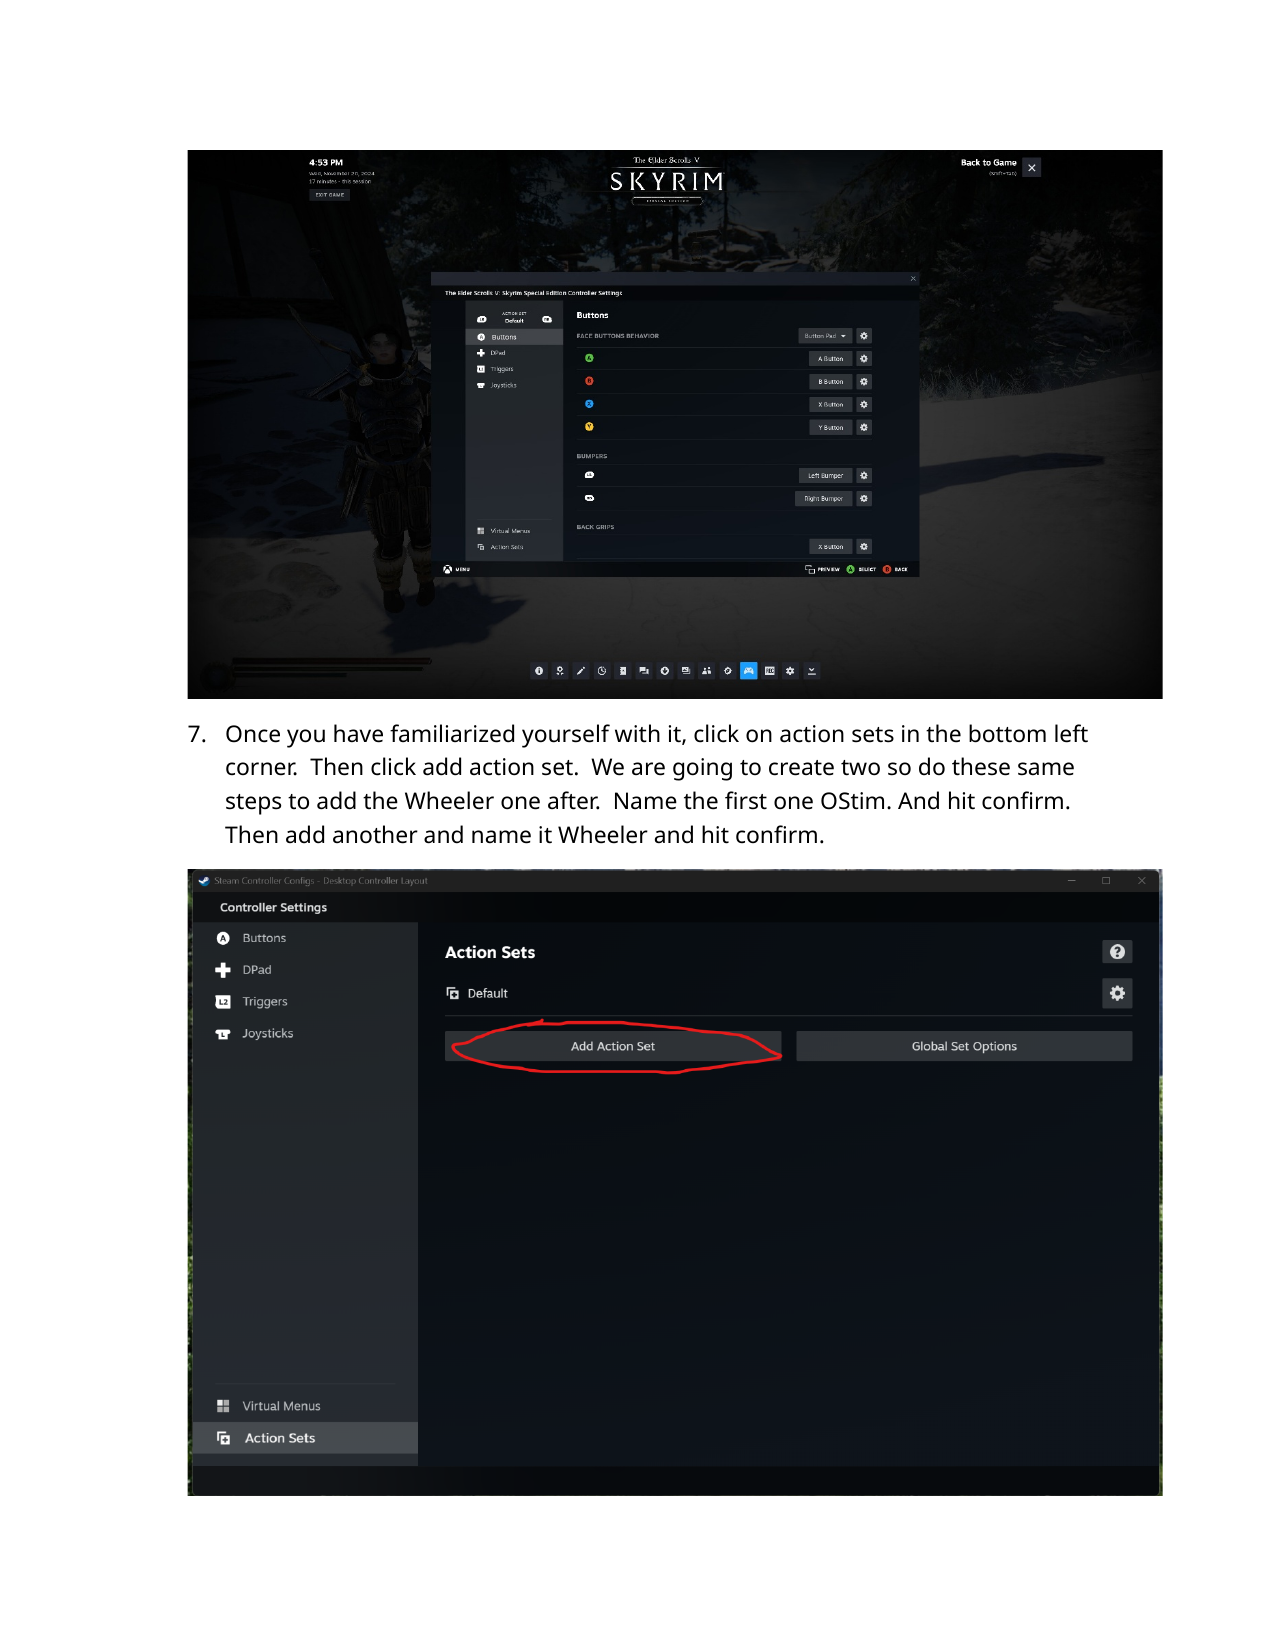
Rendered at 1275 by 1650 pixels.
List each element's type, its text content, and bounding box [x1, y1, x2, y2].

picture [187, 869, 1163, 1496]
picture [187, 150, 1163, 699]
list Once you have familiarized yourself with it, click on action sets in the bottom left corner. Then click add action set. We are going to create two so do these same steps to add the Wheeler one after. Name the first one OStim. And hit confirm. Then add another and name it Wheeler and hit confirm. [187, 718, 1125, 850]
